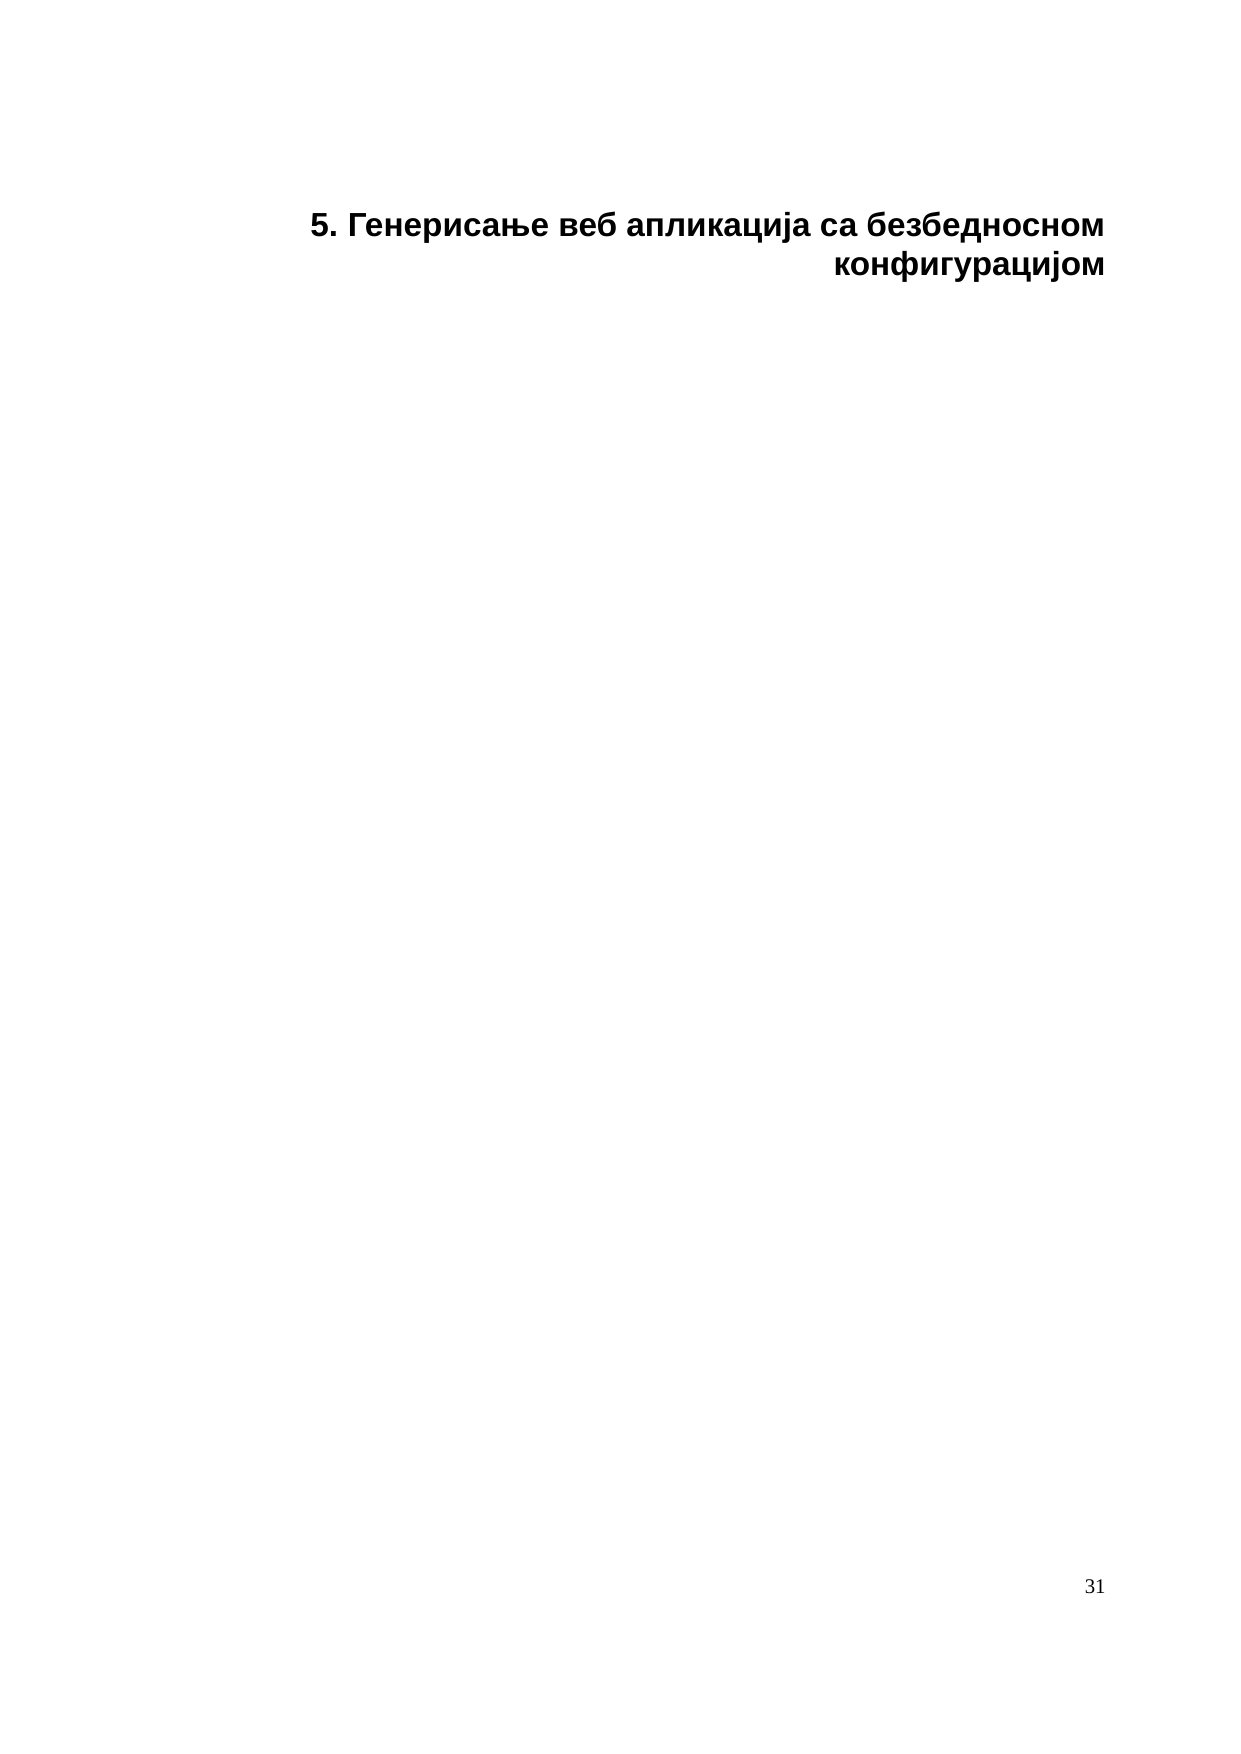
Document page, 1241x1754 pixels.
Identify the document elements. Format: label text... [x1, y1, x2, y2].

subtitle Генерисање веб апликација са безбедносном конфигурацијом [180, 206, 1105, 282]
